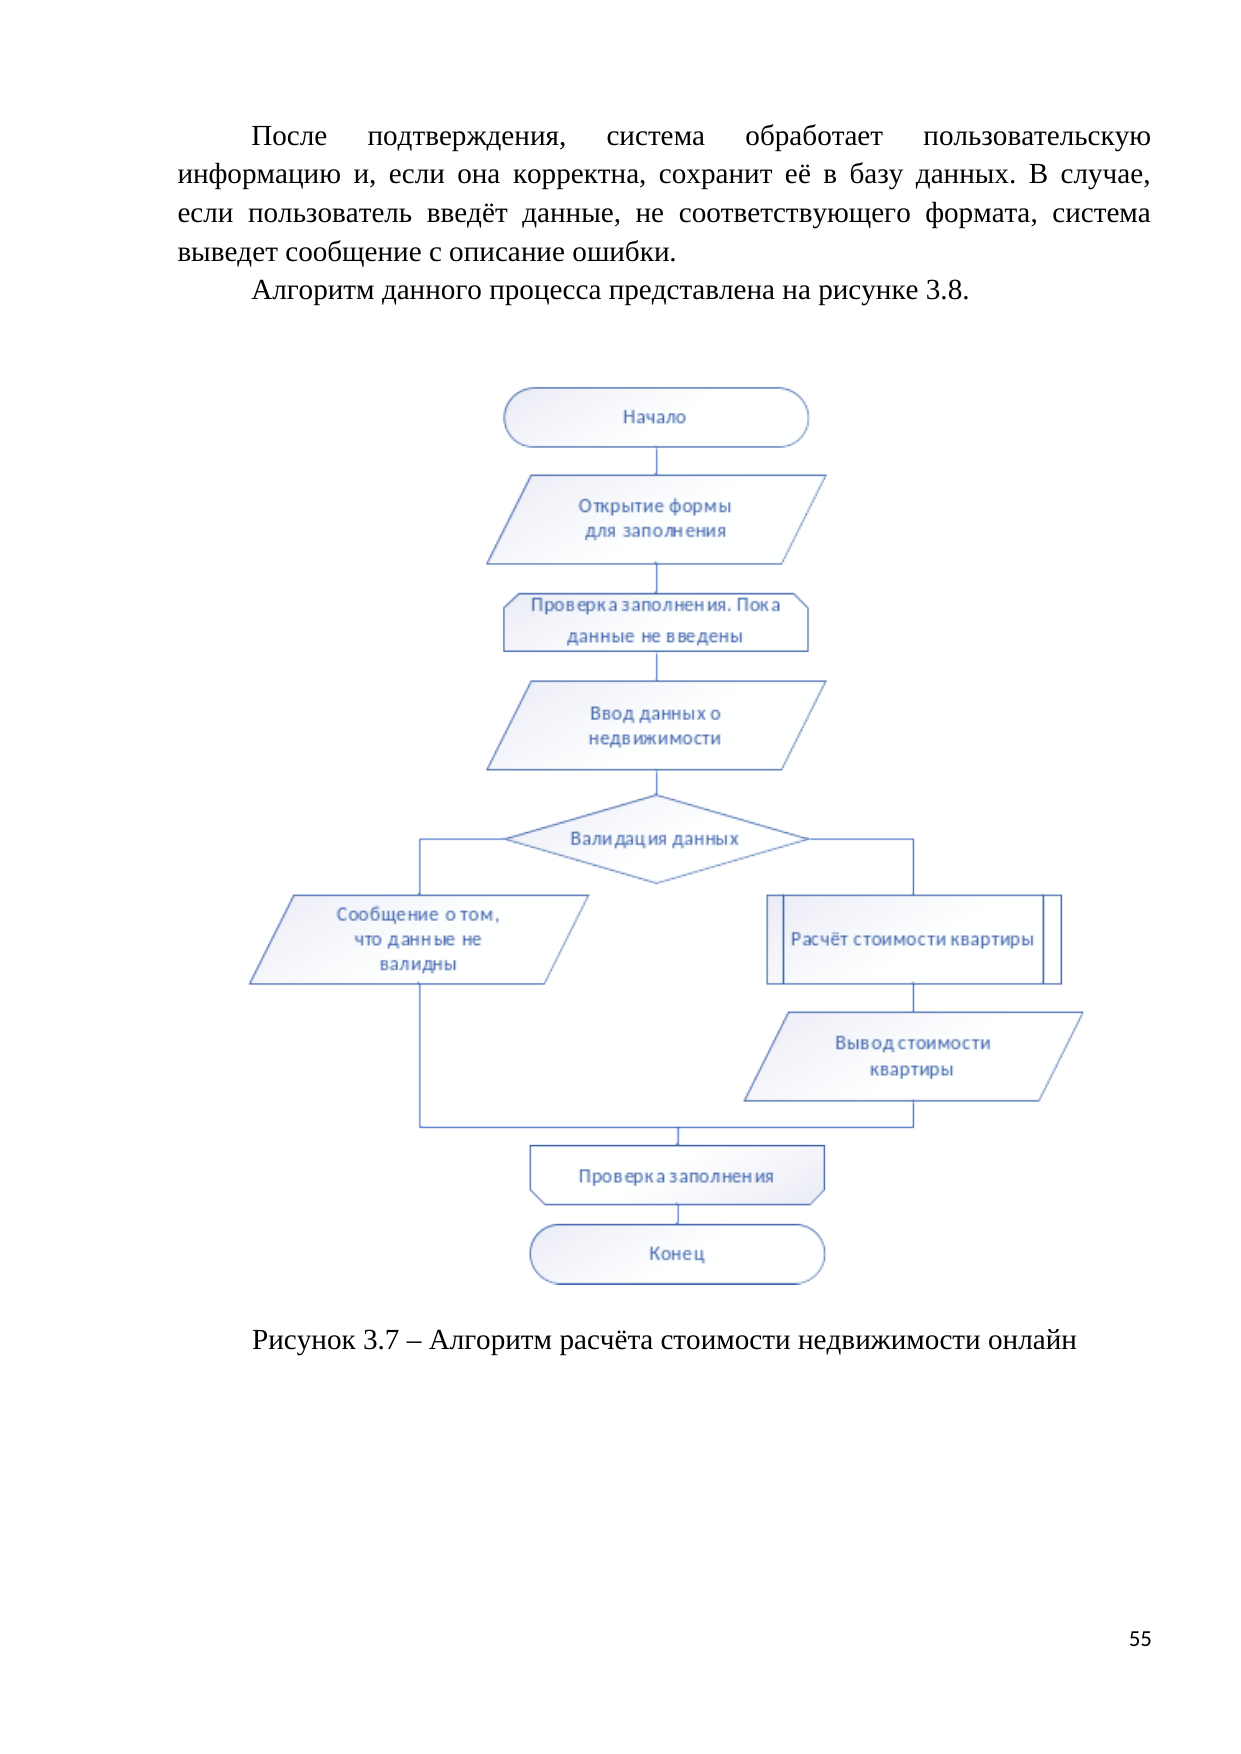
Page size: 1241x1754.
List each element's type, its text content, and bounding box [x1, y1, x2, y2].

text Алгоритм данного процесса представлена на рисунке 3.8. [177, 272, 1152, 306]
text После подтверждения, система обработает пользовательскую информацию и, если она корректна, сохранит её в базу данных. В случае, если пользователь введёт данные, не соответствующего формата, система выведет сообщение с описание ошибки. [177, 118, 1152, 267]
text Рисунок 3.7 – Алгоритм расчёта стоимости недвижимости онлайн [177, 1322, 1152, 1356]
